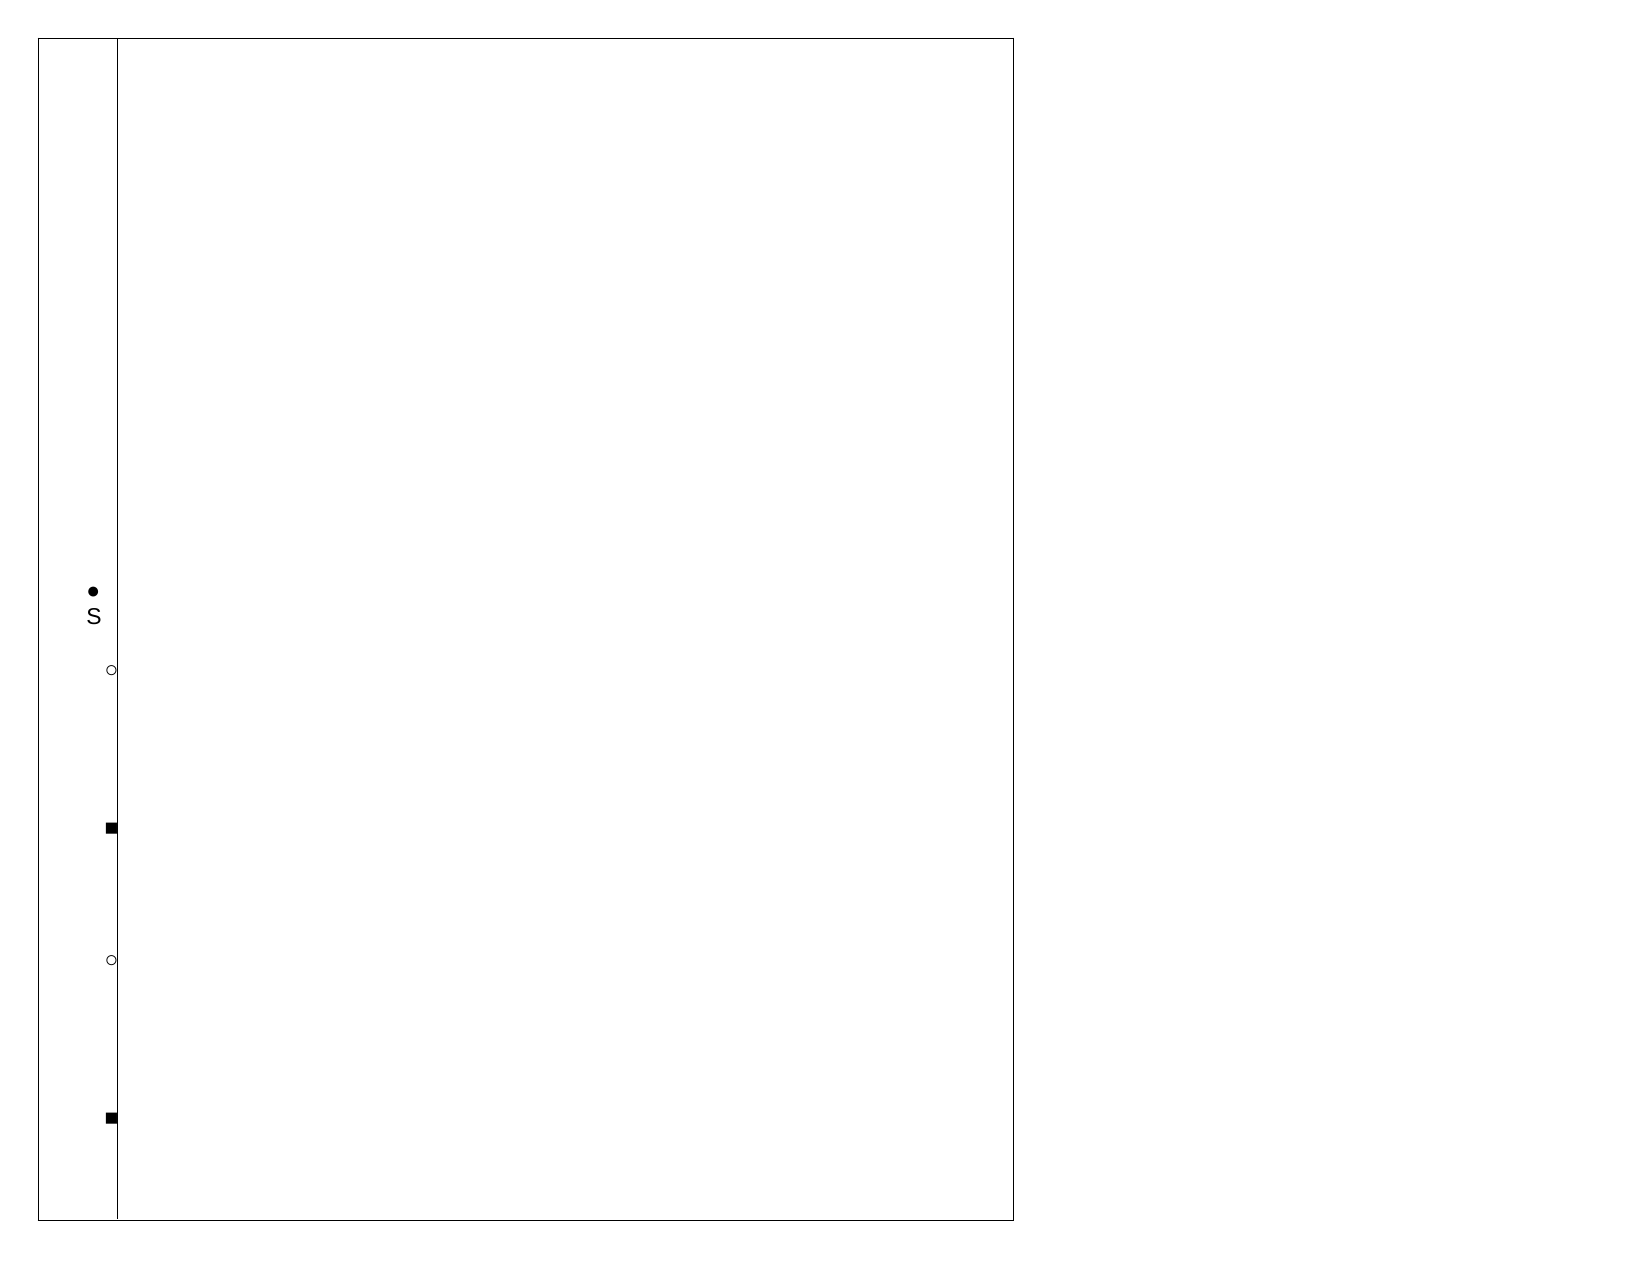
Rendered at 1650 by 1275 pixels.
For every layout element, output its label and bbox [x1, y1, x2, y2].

table_header [118, 39, 1013, 1219]
table_header [39, 39, 117, 1219]
